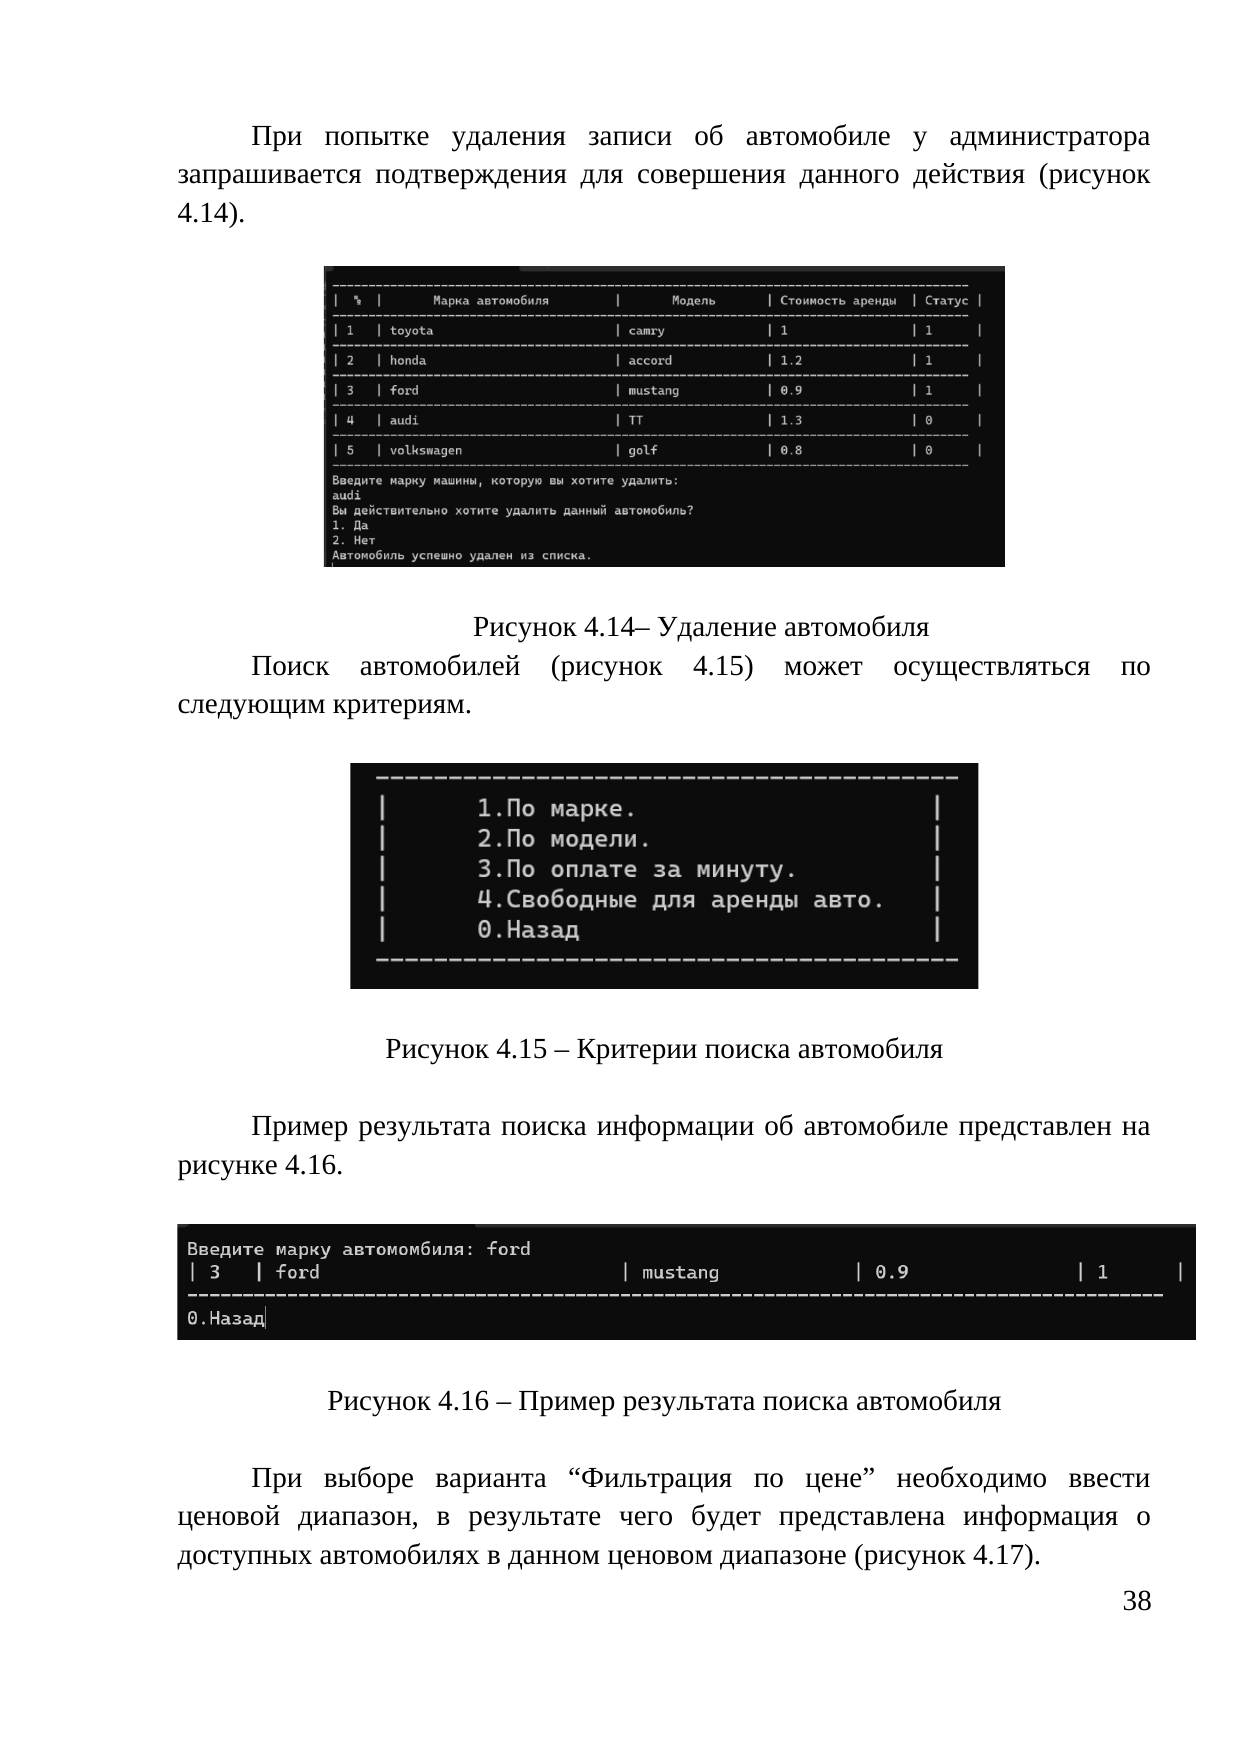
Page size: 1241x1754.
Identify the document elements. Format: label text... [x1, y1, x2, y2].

text Поиск автомобилей (рисунок 4.15) может осуществляться по следующим критериям. [177, 648, 1152, 720]
text Рисунок 4.14– Удаление автомобиля [177, 609, 1152, 643]
text Рисунок 4.16 – Пример результата поиска автомобиля [177, 1383, 1152, 1416]
picture [350, 763, 979, 989]
text При выборе варианта “Фильтрация по цене” необходимо ввести ценовой диапазон, в результате чего будет представлена информация о доступных автомобилях в данном ценовом диапазоне (рисунок 4.17). [177, 1460, 1152, 1570]
picture [323, 266, 1005, 567]
picture [177, 1224, 1196, 1340]
text Рисунок 4.15 – Критерии поиска автомобиля [177, 1031, 1152, 1065]
text При попытке удаления записи об автомобиле у администратора запрашивается подтверждения для совершения данного действия (рисунок 4.14). [177, 118, 1152, 229]
text Пример результата поиска информации об автомобиле представлен на рисунке 4.16. [177, 1108, 1152, 1181]
